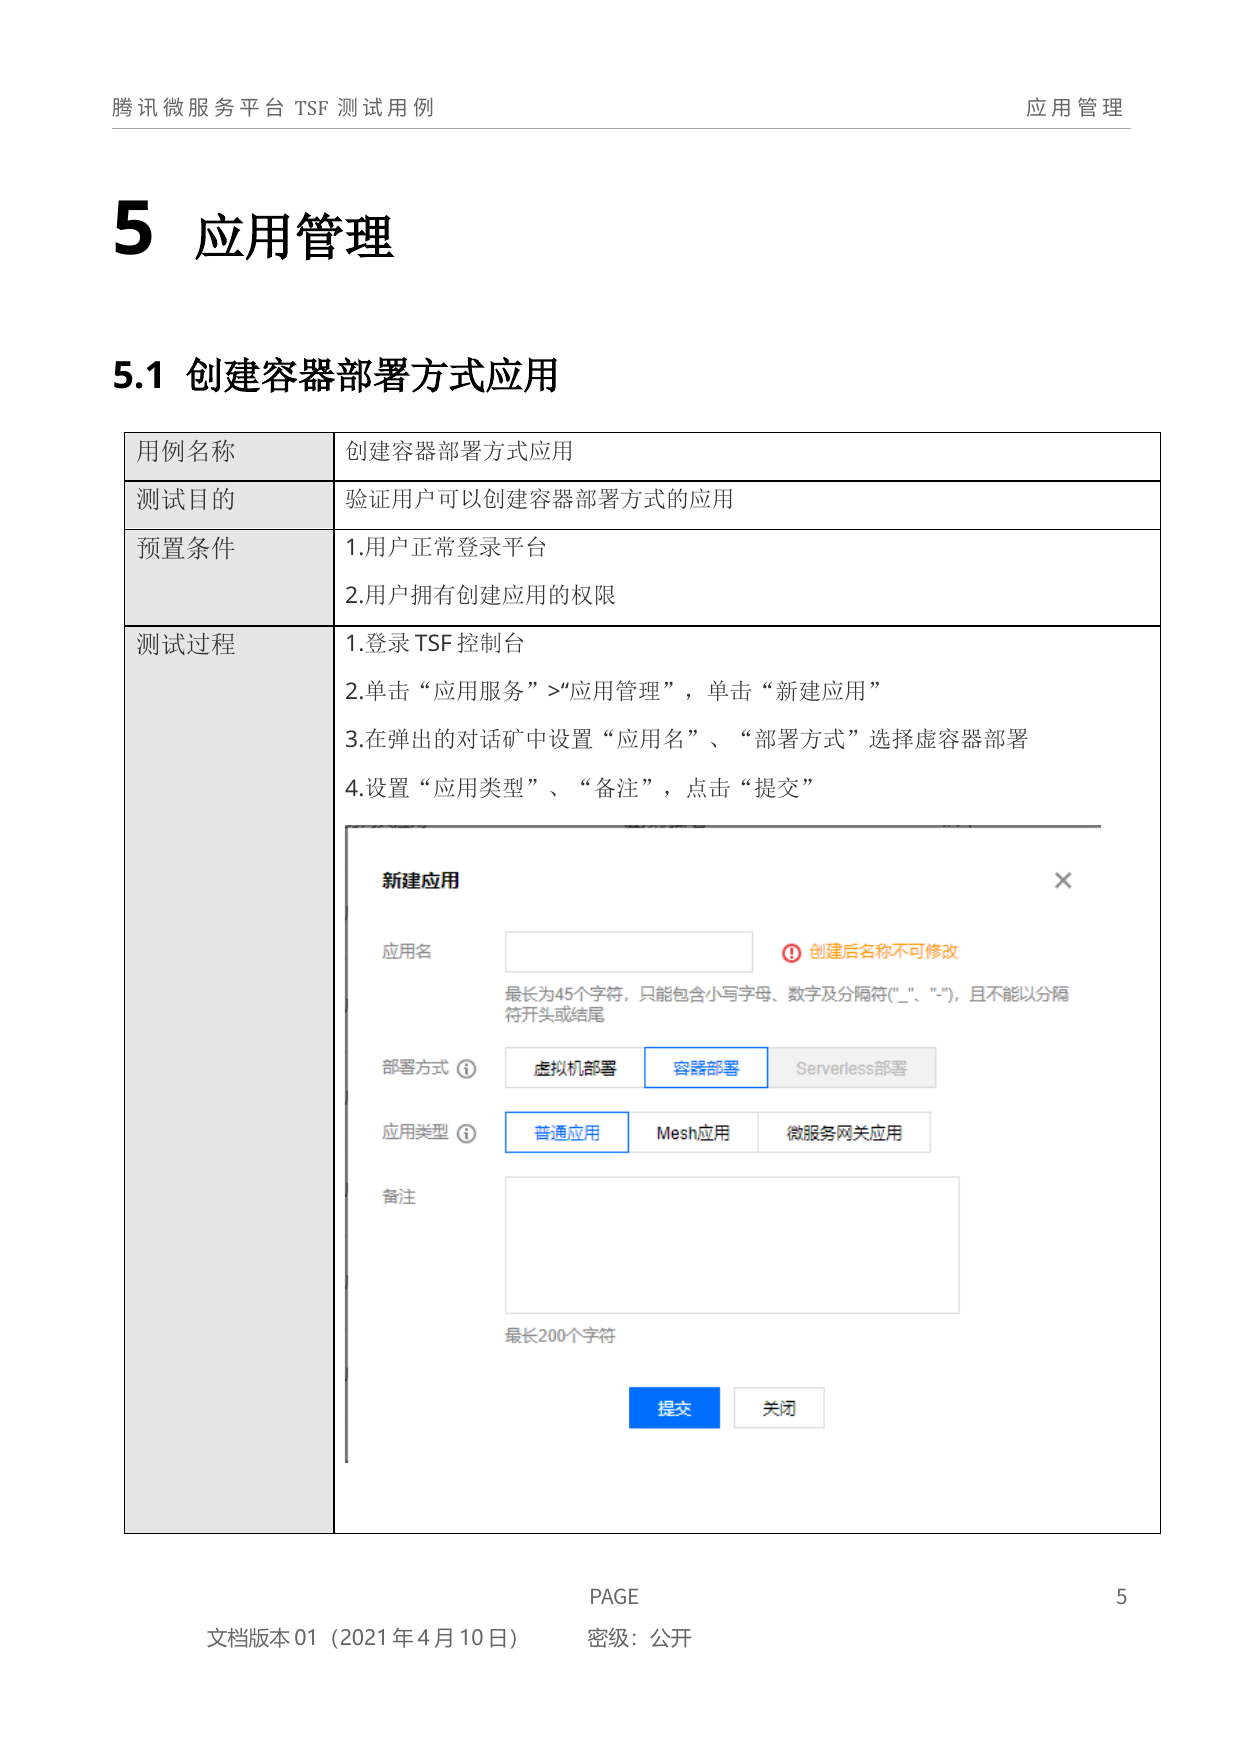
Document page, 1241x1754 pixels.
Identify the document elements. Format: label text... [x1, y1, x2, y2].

picture [344, 825, 1102, 1463]
table_cell 验证用户可以创建容器部署方式的应用 [335, 482, 1160, 528]
table_header 创建容器部署方式应用 [335, 433, 1160, 480]
table_cell 1.用户正常登录平台 2.用户拥有创建应用的权限 [335, 530, 1160, 625]
table_cell 测试过程 [125, 627, 333, 1533]
text 创建容器部署方式应用 [112, 341, 1128, 406]
table_cell 1.登录TSF控制台 2.单击“应用服务”>“应用管理”，单击“新建应用” 3.在弹出的对话矿中设置“应用名”、“部署方式”选择虚容器部署 4.设置“应用类型”、“备注”，点击“提交” [335, 627, 1160, 1533]
text 应用管理 [112, 160, 1128, 290]
table_cell 预置条件 [125, 530, 333, 625]
table_header 用例名称 [125, 433, 333, 480]
table_cell 测试目的 [125, 482, 333, 528]
